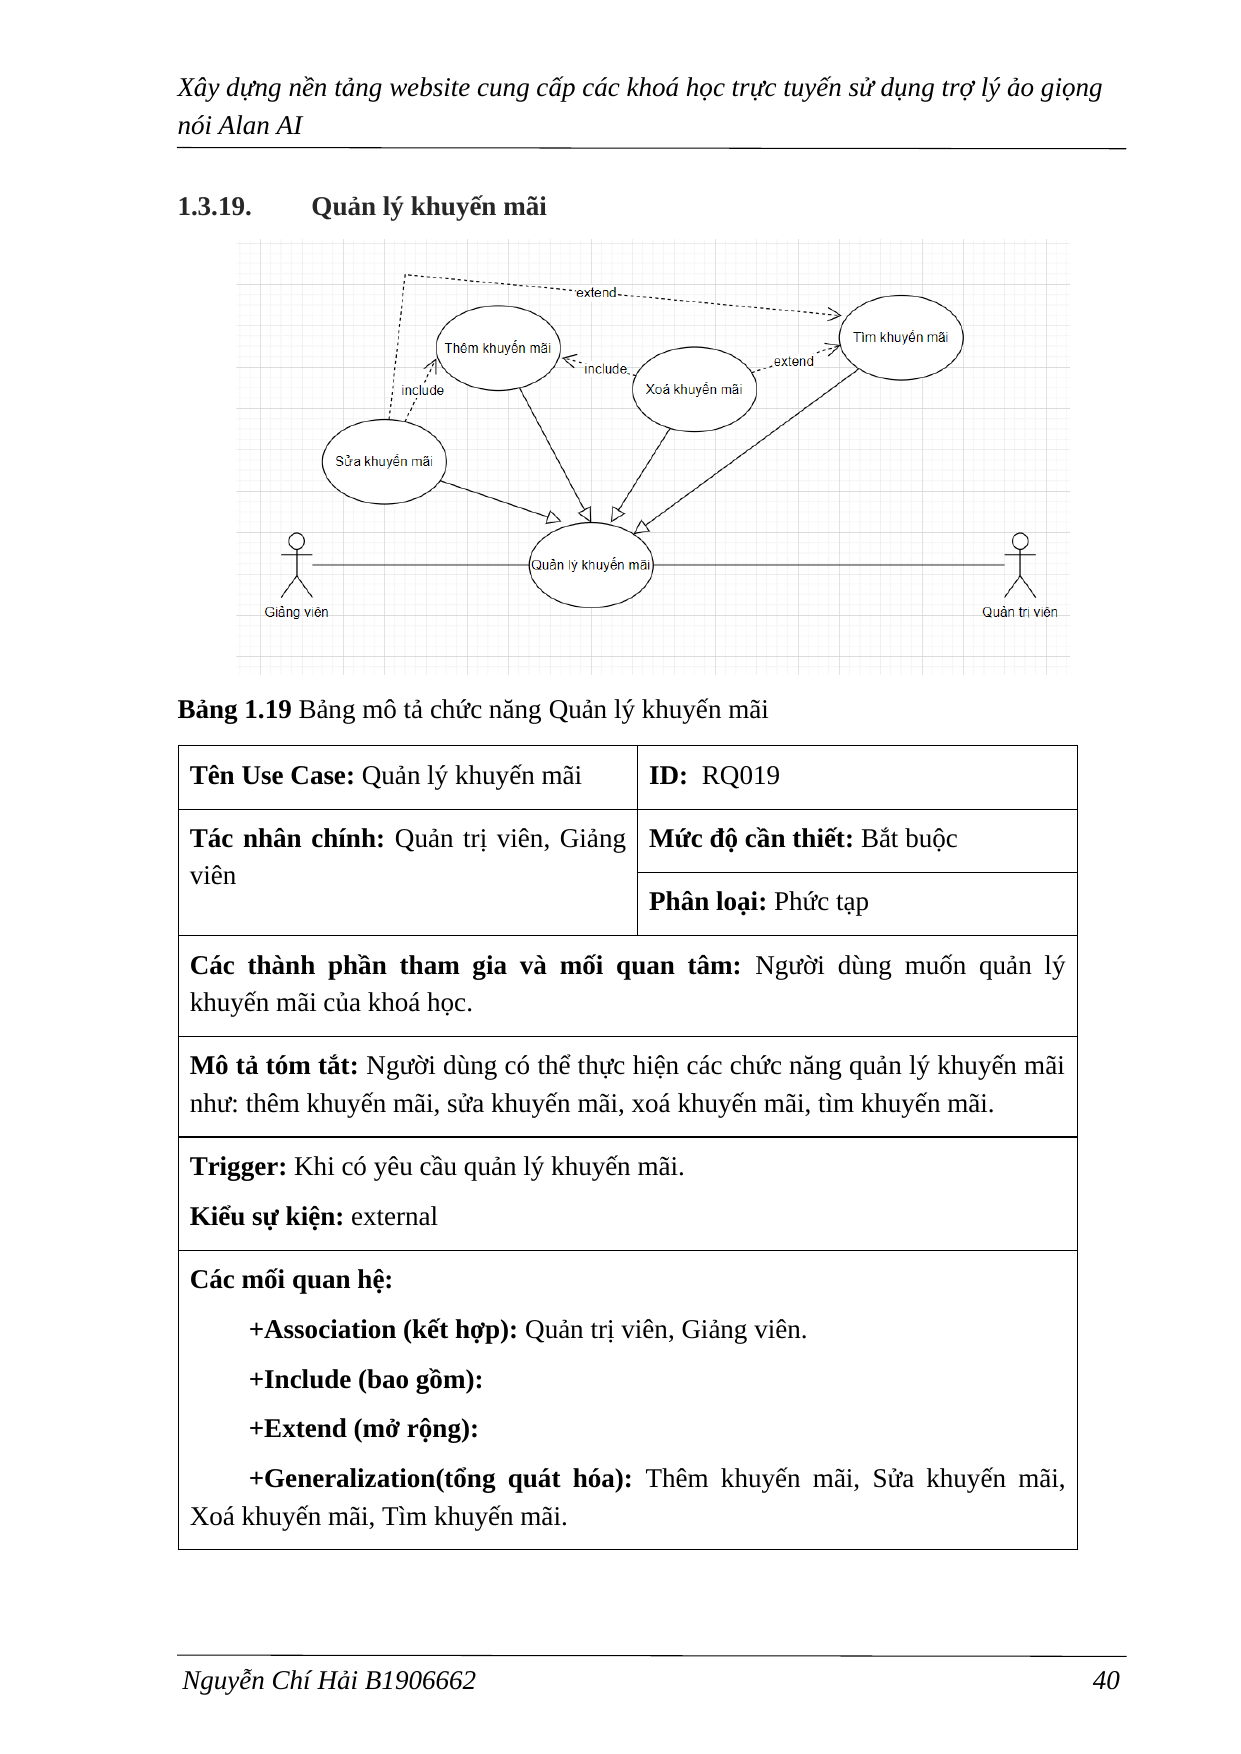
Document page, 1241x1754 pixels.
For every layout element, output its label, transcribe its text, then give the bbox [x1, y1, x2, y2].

table_cell Trigger: Khi có yêu cầu quản lý khuyến mãi. Kiểu sự kiện: external [179, 1138, 1077, 1249]
table_cell Mức độ cần thiết: Bắt buộc [638, 810, 1077, 872]
table_cell Phân loại: Phức tạp [638, 873, 1077, 935]
table_cell Tác nhân chính: Quản trị viên, Giảng viên [179, 810, 637, 935]
table_cell Các mối quan hệ: +Association (kết hợp): Quản trị viên, Giảng viên. +Include (bao gồm): +Extend (mở rộng): +Generalization(tổng quát hóa): Thêm khuyến mãi, Sửa khuyến mãi, Xoá khuyến mãi, Tìm khuyến mãi. [179, 1251, 1077, 1549]
text Bảng 1.19 Bảng mô tả chức năng Quản lý khuyến mãi [177, 693, 1122, 724]
table_header ID: RQ019 [638, 746, 1077, 808]
table_cell Các thành phần tham gia và mối quan tâm: Người dùng muốn quản lý khuyến mãi của khoá học. [179, 936, 1077, 1036]
table_header Tên Use Case: Quản lý khuyến mãi [179, 746, 637, 808]
subtitle Quản lý khuyến mãi [177, 190, 1122, 221]
picture [236, 239, 1070, 675]
table_cell Mô tả tóm tắt: Người dùng có thể thực hiện các chức năng quản lý khuyến mãi như: thêm khuyến mãi, sửa khuyến mãi, xoá khuyến mãi, tìm khuyến mãi. [179, 1037, 1077, 1136]
